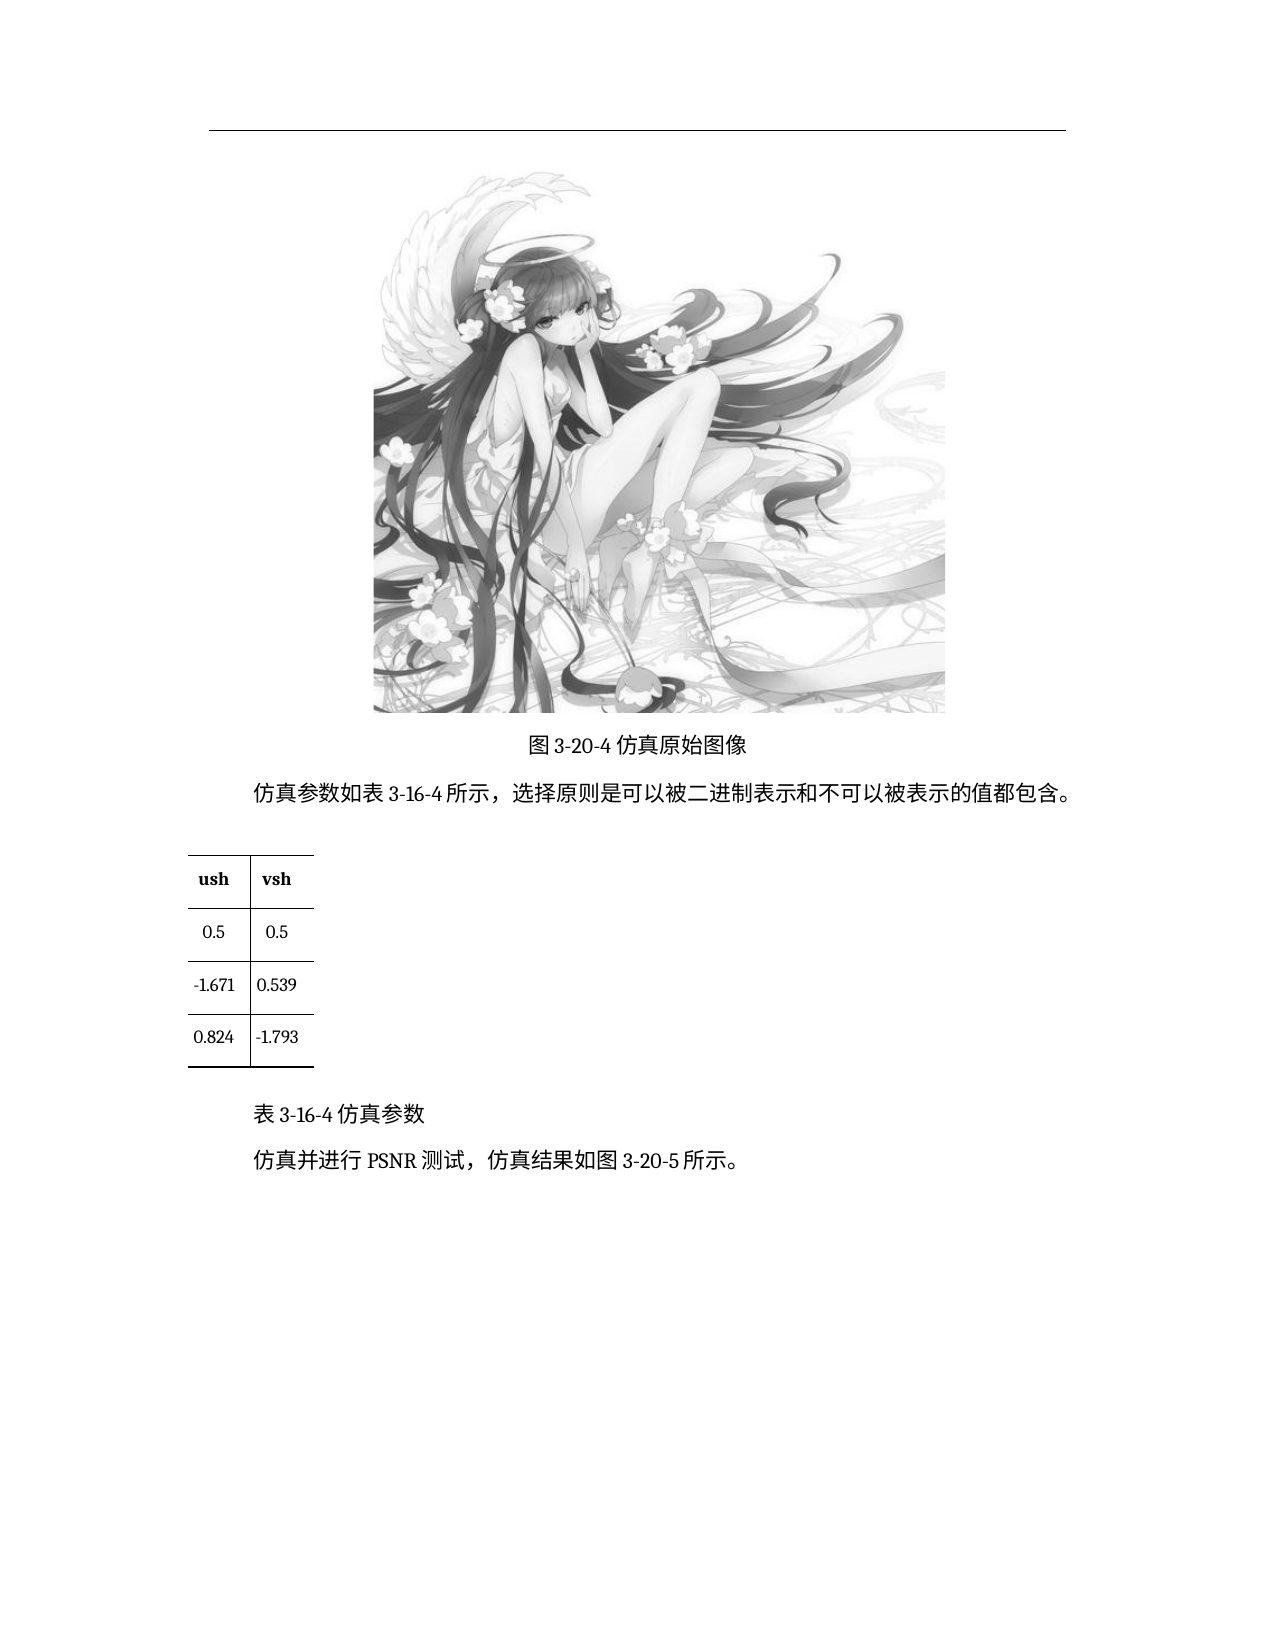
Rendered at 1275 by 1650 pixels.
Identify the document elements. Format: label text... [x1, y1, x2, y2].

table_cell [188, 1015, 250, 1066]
text 仿真并进行PSNR测试，仿真结果如图3-20-5所示。 [209, 1143, 1066, 1213]
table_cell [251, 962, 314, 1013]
picture [373, 162, 946, 713]
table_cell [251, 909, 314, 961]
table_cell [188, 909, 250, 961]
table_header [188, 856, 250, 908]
text 仿真参数如表3-16-4所示，选择原则是可以被二进制表示和不可以被表示的值都包含。 [209, 776, 1066, 808]
text 表3-16-4 仿真参数 [209, 1099, 1066, 1128]
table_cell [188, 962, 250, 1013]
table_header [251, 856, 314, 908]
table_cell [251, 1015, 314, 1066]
